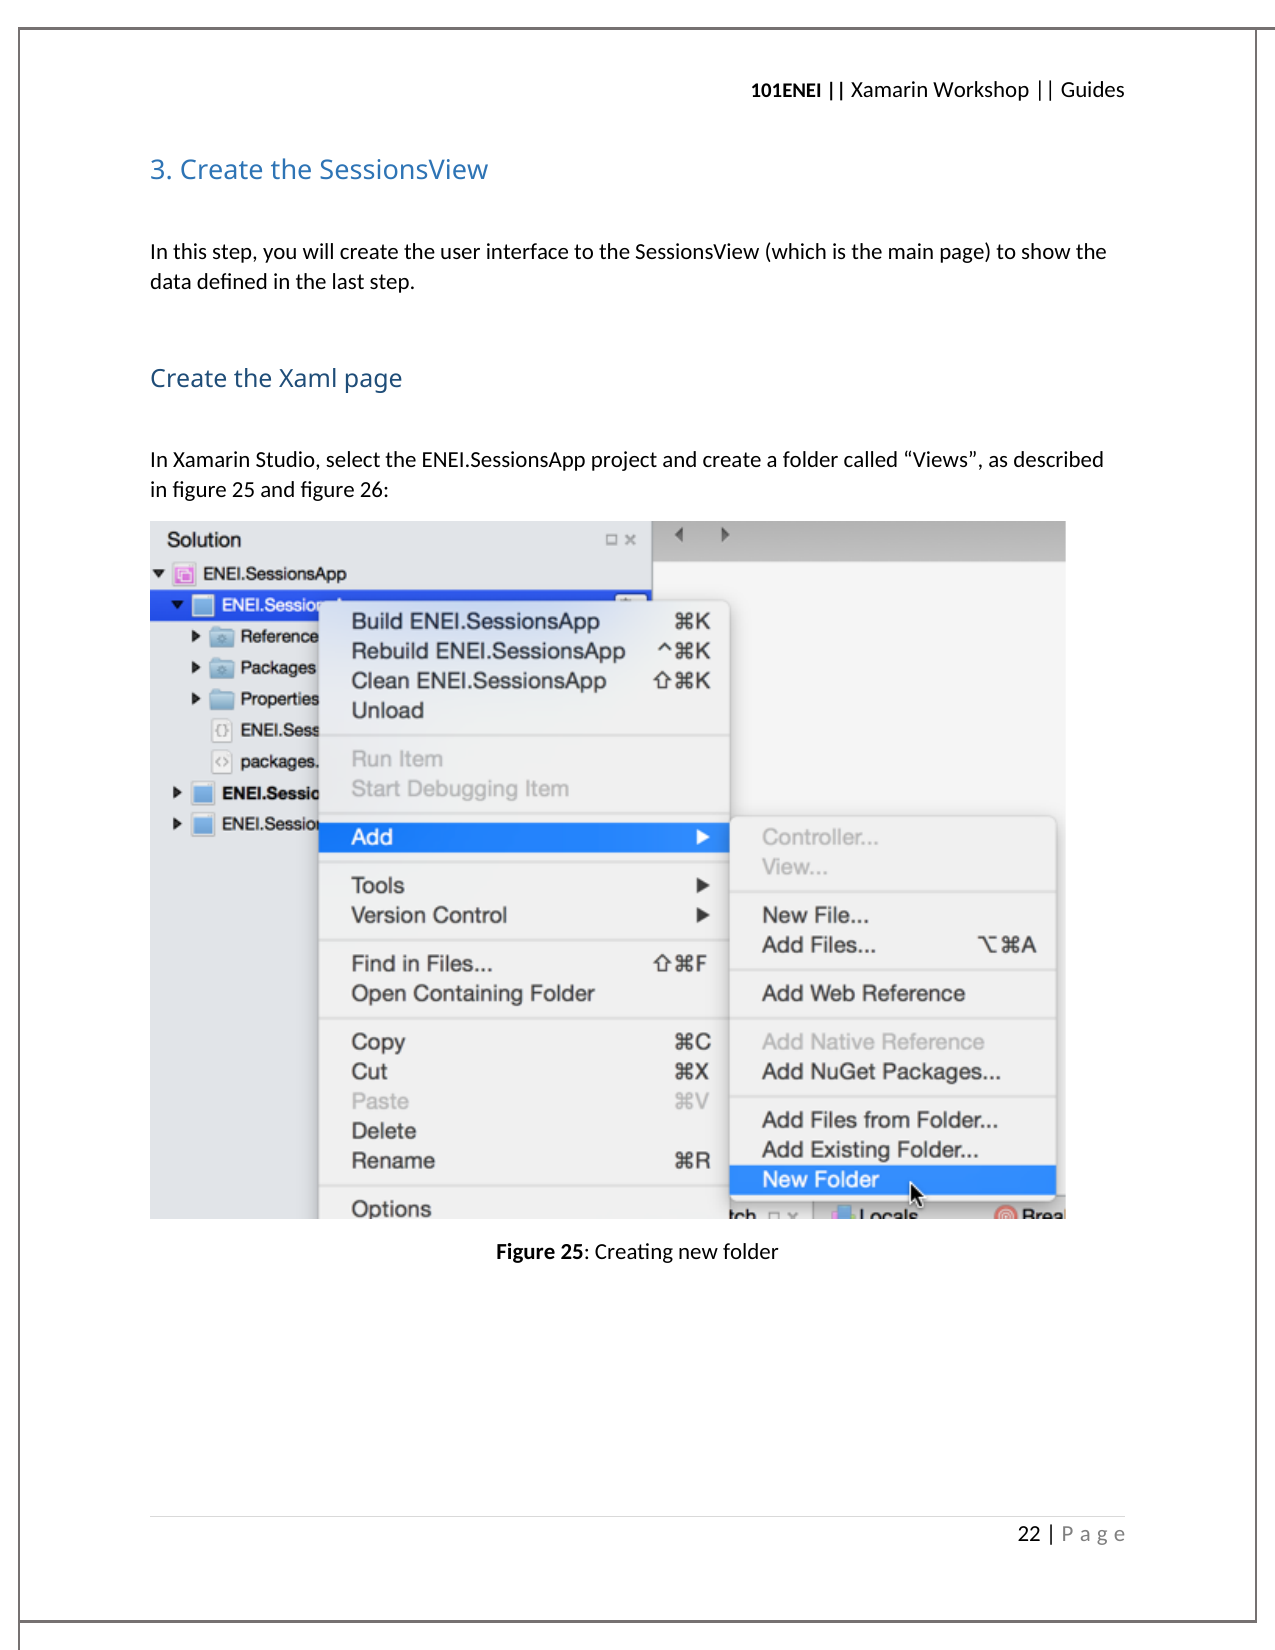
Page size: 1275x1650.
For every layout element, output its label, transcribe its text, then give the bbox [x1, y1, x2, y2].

text Figure 25: Creating new folder [150, 1237, 1125, 1266]
subtitle Create the Xaml page [150, 361, 1125, 395]
text In Xamarin Studio, select the ENEI.SessionsApp project and create a folder called “Views”, as described in figure 25 and figure 26: [150, 445, 1125, 503]
text In this step, you will create the user interface to the SessionsView (which is the main page) to show the data defined in the last step. [150, 237, 1125, 295]
subtitle 3. Create the SessionsView [150, 150, 1125, 187]
picture [150, 521, 1066, 1219]
